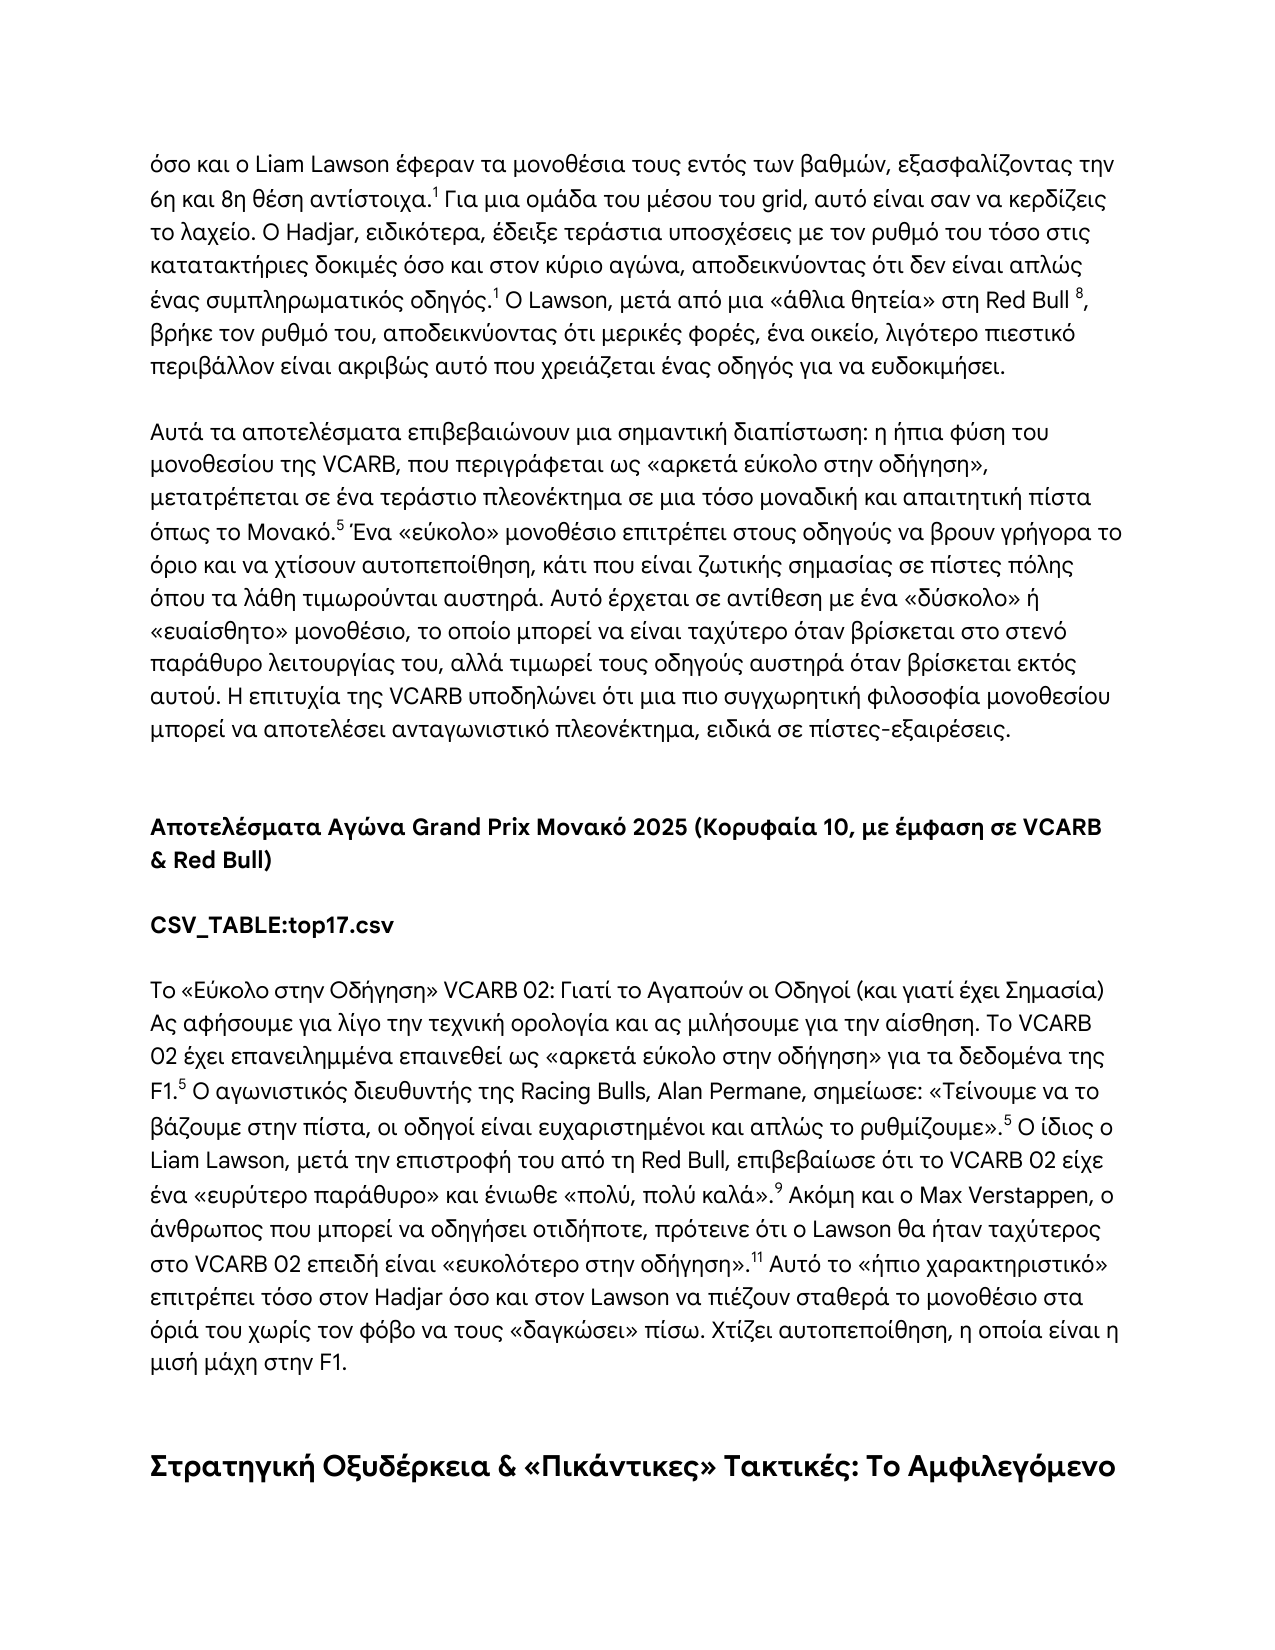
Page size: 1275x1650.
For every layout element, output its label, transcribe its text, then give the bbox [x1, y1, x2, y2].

text Το «Εύκολο στην Οδήγηση» VCARB 02: Γιατί το Αγαπούν οι Οδηγοί (και γιατί έχει Σημασία) [150, 977, 1125, 1006]
text Αποτελέσματα Αγώνα Grand Prix Μονακό 2025 (Κορυφαία 10, με έμφαση σε VCARB & Red Bull) [150, 813, 1125, 875]
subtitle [150, 1448, 1125, 1484]
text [150, 150, 1125, 381]
text Ας αφήσουμε για λίγο την τεχνική ορολογία και ας μιλήσουμε για την αίσθηση. Το VCARB 02 έχει επανειλημμένα επαινεθεί ως «αρκετά εύκολο στην οδήγηση» για τα δεδομένα της F1.5 Ο αγωνιστικός διευθυντής της Racing Bulls, Alan Permane, σημείωσε: «Τείνουμε να το βάζουμε στην πίστα, οι οδηγοί είναι ευχαριστημένοι και απλώς το ρυθμίζουμε».5 Ο ίδιος ο Liam Lawson, μετά την επιστροφή του από τη Red Bull, επιβεβαίωσε ότι το VCARB 02 είχε ένα «ευρύτερο παράθυρο» και ένιωθε «πολύ, πολύ καλά».9 Ακόμη και ο Max Verstappen, ο άνθρωπος που μπορεί να οδηγήσει οτιδήποτε, πρότεινε ότι ο Lawson θα ήταν ταχύτερος στο VCARB 02 επειδή είναι «ευκολότερο στην οδήγηση».11 Αυτό το «ήπιο χαρακτηριστικό» επιτρέπει τόσο στον Hadjar όσο και στον Lawson να πιέζουν σταθερά το μονοθέσιο στα όριά του χωρίς τον φόβο να τους «δαγκώσει» πίσω. Χτίζει αυτοπεποίθηση, η οποία είναι η μισή μάχη στην F1. [150, 1009, 1125, 1377]
text CSV_TABLE:top17.csv [150, 911, 1125, 940]
text Αυτά τα αποτελέσματα επιβεβαιώνουν μια σημαντική διαπίστωση: η ήπια φύση του μονοθεσίου της VCARB, που περιγράφεται ως «αρκετά εύκολο στην οδήγηση», μετατρέπεται σε ένα τεράστιο πλεονέκτημα σε μια τόσο μοναδική και απαιτητική πίστα όπως το Μονακό.5 Ένα «εύκολο» μονοθέσιο επιτρέπει στους οδηγούς να βρουν γρήγορα το όριο και να χτίσουν αυτοπεποίθηση, κάτι που είναι ζωτικής σημασίας σε πίστες πόλης όπου τα λάθη τιμωρούνται αυστηρά. Αυτό έρχεται σε αντίθεση με ένα «δύσκολο» ή «ευαίσθητο» μονοθέσιο, το οποίο μπορεί να είναι ταχύτερο όταν βρίσκεται στο στενό παράθυρο λειτουργίας του, αλλά τιμωρεί τους οδηγούς αυστηρά όταν βρίσκεται εκτός αυτού. Η επιτυχία της VCARB υποδηλώνει ότι μια πιο συγχωρητική φιλοσοφία μονοθεσίου μπορεί να αποτελέσει ανταγωνιστικό πλεονέκτημα, ειδικά σε πίστες-εξαιρέσεις. [150, 418, 1125, 744]
